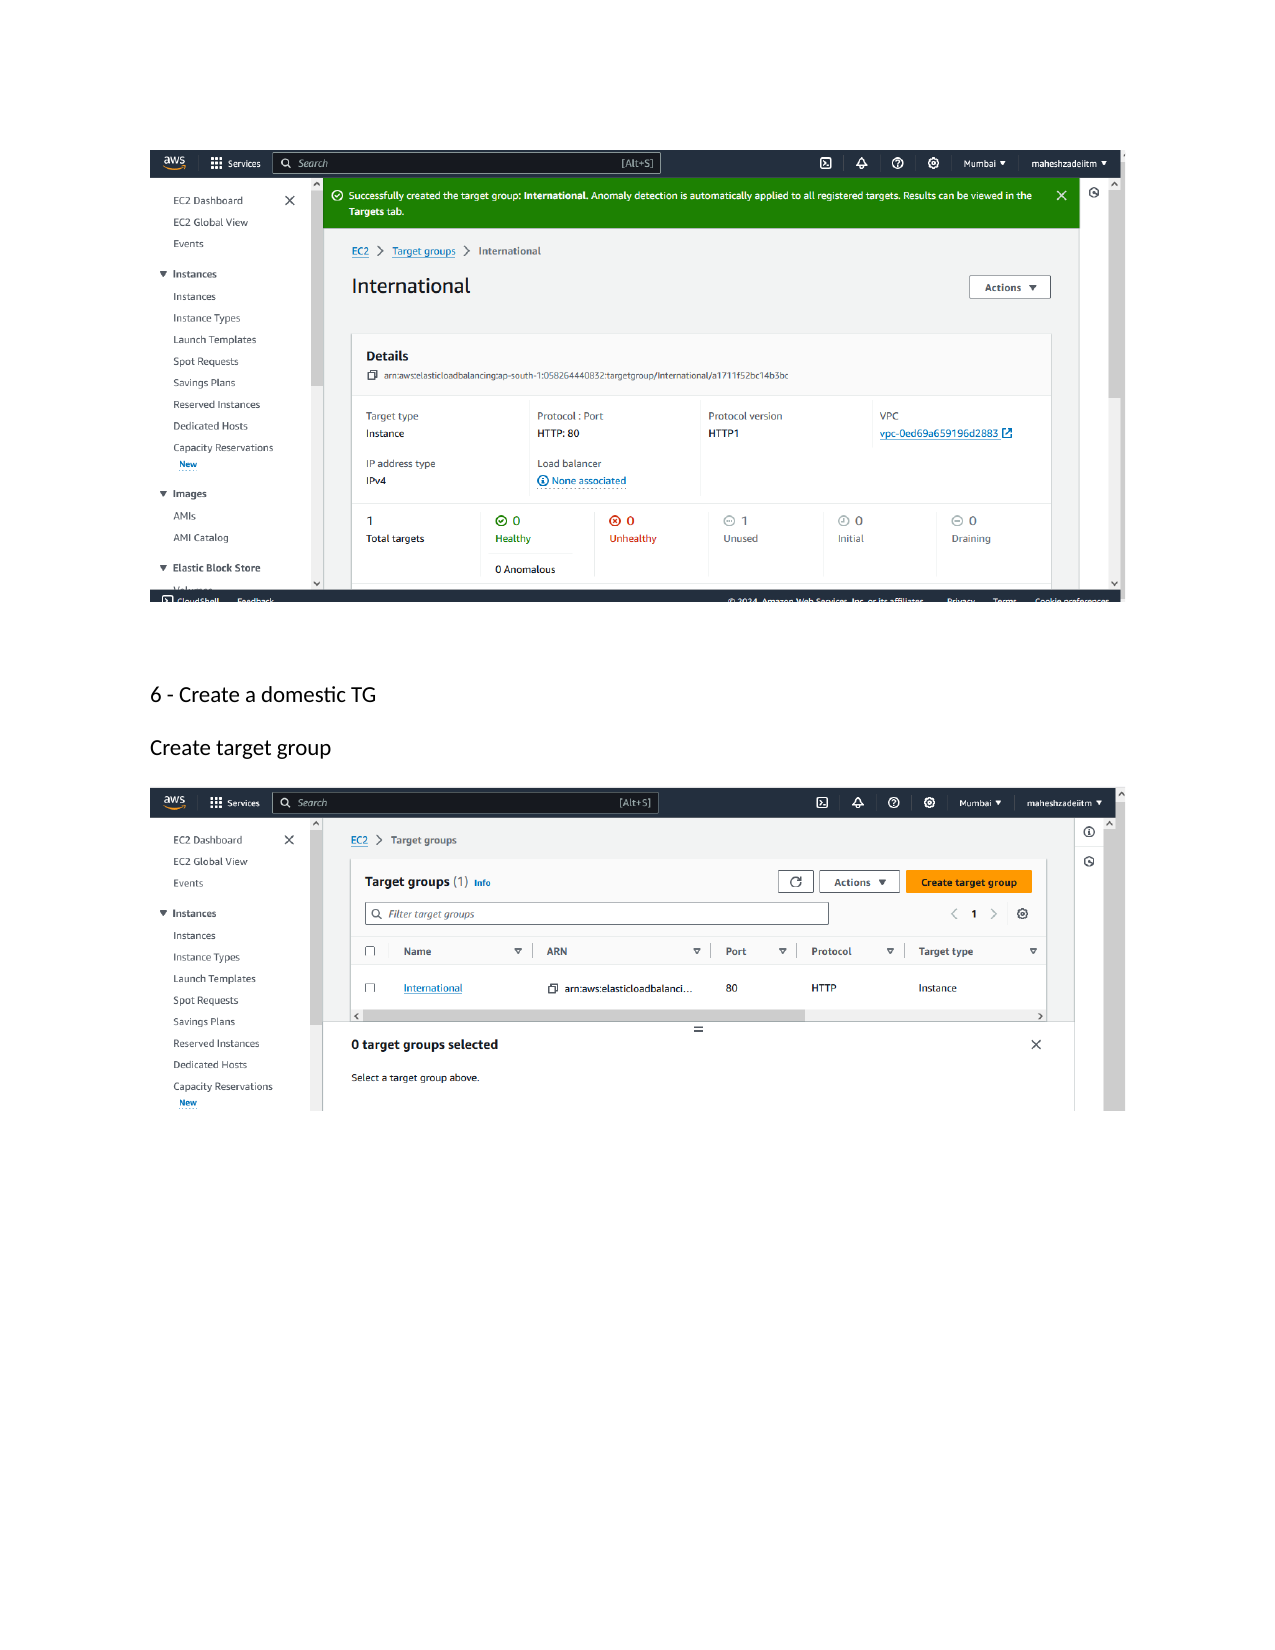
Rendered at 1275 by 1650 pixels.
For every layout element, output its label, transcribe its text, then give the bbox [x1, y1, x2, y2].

text Create target group [150, 733, 1125, 761]
text 6 - Create a domestic TG [150, 680, 1125, 708]
picture [150, 150, 1125, 602]
picture [150, 786, 1125, 1111]
